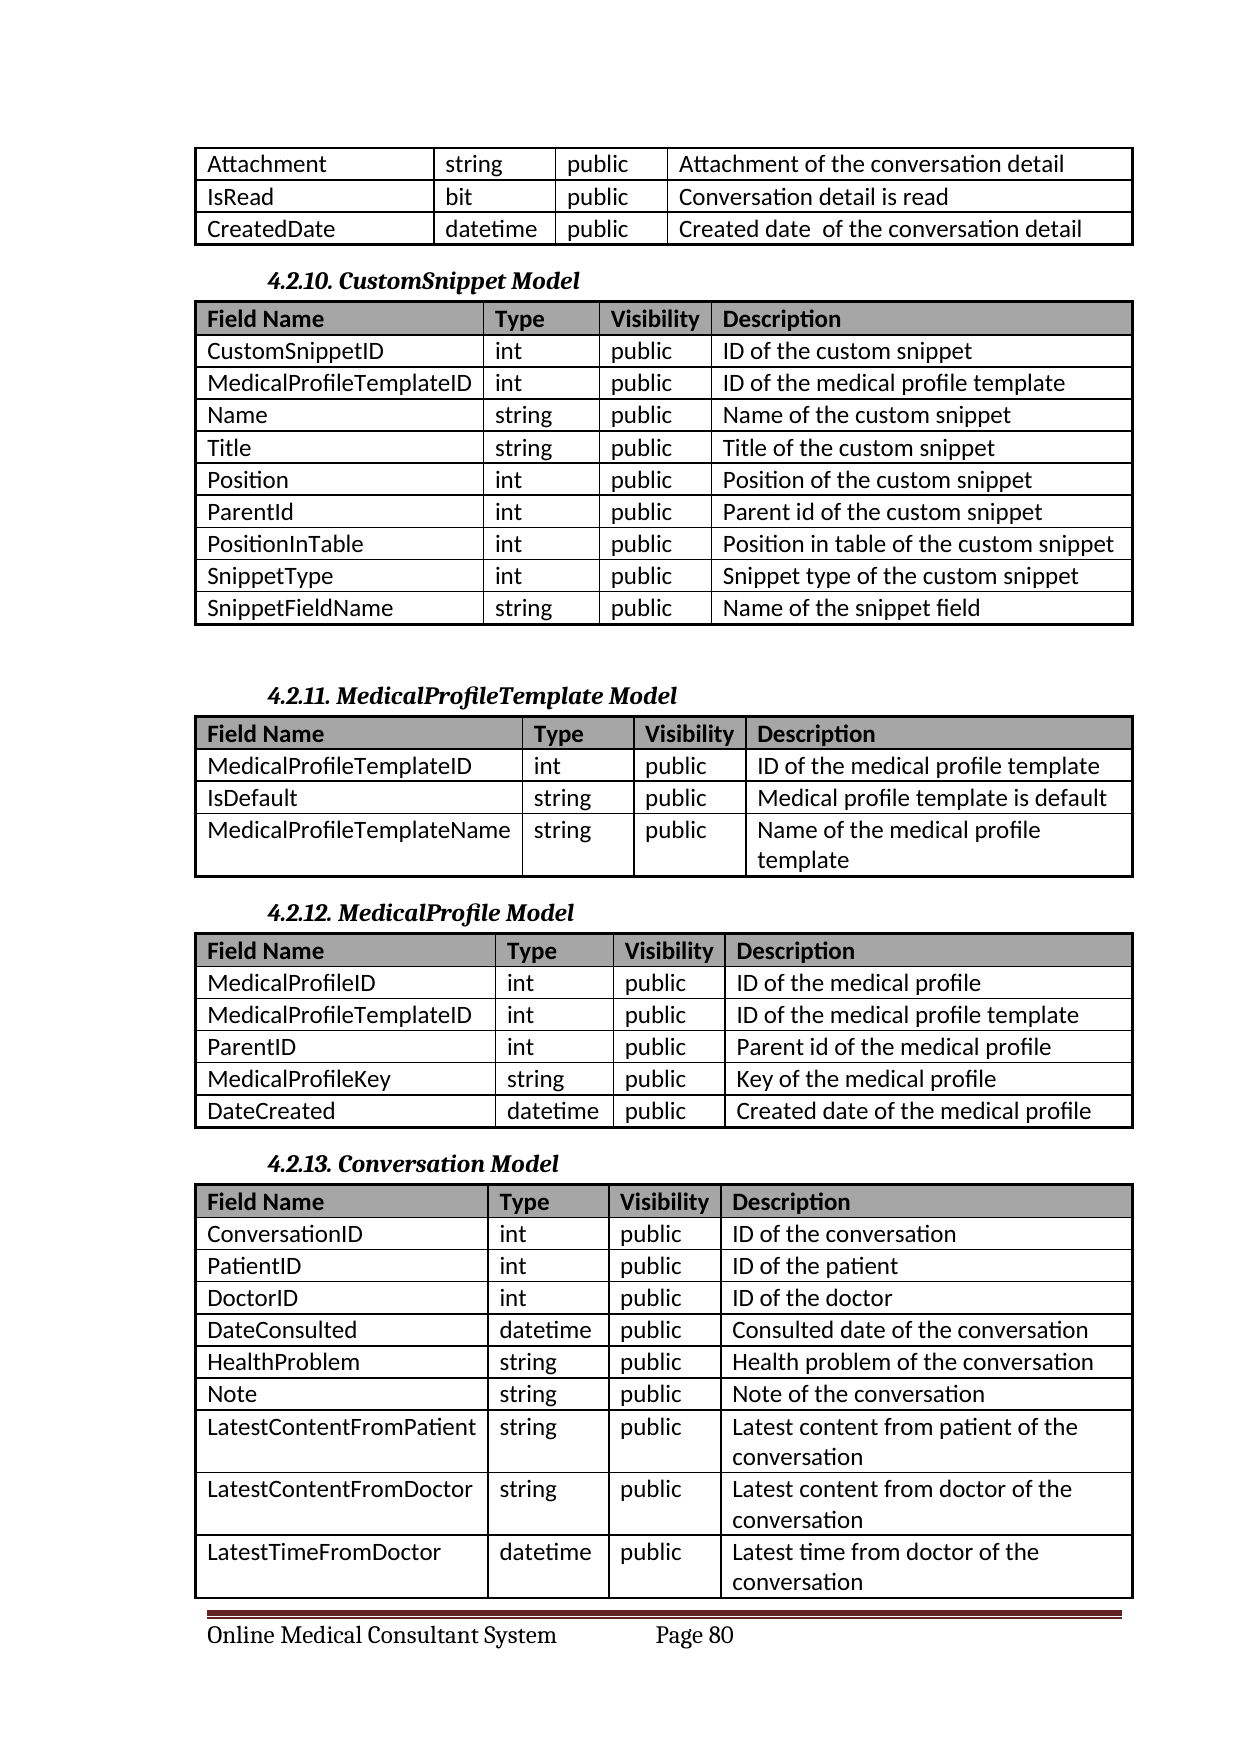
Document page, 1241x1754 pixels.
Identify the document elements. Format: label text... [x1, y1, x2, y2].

table_cell int [484, 464, 599, 494]
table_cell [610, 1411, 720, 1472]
table_cell bit [435, 181, 555, 211]
table_cell public [600, 592, 711, 623]
table_cell Created date of the conversation detail [668, 213, 1131, 243]
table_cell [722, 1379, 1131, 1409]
table_cell Position [197, 464, 483, 494]
table_cell public [600, 496, 711, 526]
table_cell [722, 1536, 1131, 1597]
table_cell public [600, 560, 711, 591]
table_cell public [600, 400, 711, 430]
table_cell MedicalProfileTemplateName [197, 814, 522, 875]
table_cell int [489, 1218, 608, 1249]
table_cell string [484, 432, 599, 462]
table_header Type [484, 303, 599, 334]
table_cell Attachment of the conversation detail [668, 149, 1131, 179]
table_cell ID of the medical profile template [747, 750, 1131, 780]
table_cell ID of the custom snippet [712, 336, 1131, 366]
table_cell public [635, 814, 745, 875]
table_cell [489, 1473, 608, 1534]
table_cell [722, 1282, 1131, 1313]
table_cell SnippetFieldName [197, 592, 483, 623]
table_cell Parent id of the custom snippet [712, 496, 1131, 526]
table_cell CustomSnippetID [197, 336, 483, 366]
table_cell public [635, 782, 745, 812]
table_header Type [489, 1186, 608, 1217]
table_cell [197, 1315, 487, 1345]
table_cell ParentId [197, 496, 483, 526]
table_cell MedicalProfileTemplateID [197, 999, 495, 1030]
table_cell Medical profile template is default [747, 782, 1131, 812]
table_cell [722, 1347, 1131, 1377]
table_cell public [635, 750, 745, 780]
table_cell PatientID [197, 1250, 487, 1281]
table_cell public [600, 432, 711, 462]
table_cell datetime [435, 213, 555, 243]
table_cell public [614, 999, 724, 1030]
table_cell DateCreated [197, 1096, 495, 1126]
table_cell Key of the medical profile [726, 1063, 1131, 1094]
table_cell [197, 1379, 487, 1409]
table_cell Name [197, 400, 483, 430]
table_cell int [496, 1031, 613, 1062]
table_cell public [600, 336, 711, 366]
table_header Description [712, 303, 1131, 334]
table_cell public [610, 1218, 720, 1249]
table_cell int [489, 1250, 608, 1281]
table_header Field Name [197, 303, 483, 334]
table_cell public [556, 213, 667, 243]
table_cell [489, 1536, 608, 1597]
table_cell ParentID [197, 1031, 495, 1062]
table_cell ConversationID [197, 1218, 487, 1249]
table_header Type [496, 935, 613, 966]
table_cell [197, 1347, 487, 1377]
table_cell string [484, 592, 599, 623]
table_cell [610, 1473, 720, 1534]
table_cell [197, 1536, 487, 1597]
table_cell string [523, 782, 633, 812]
table_cell SnippetType [197, 560, 483, 591]
table_cell int [523, 750, 633, 780]
table_cell public [556, 149, 667, 179]
table_header Visibility [614, 935, 724, 966]
table_cell public [600, 368, 711, 398]
table_header Visibility [610, 1186, 720, 1217]
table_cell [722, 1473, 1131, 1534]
table_cell string [484, 400, 599, 430]
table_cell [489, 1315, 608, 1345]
table_cell Position in table of the custom snippet [712, 528, 1131, 558]
subtitle Conversation Model [267, 1150, 1122, 1179]
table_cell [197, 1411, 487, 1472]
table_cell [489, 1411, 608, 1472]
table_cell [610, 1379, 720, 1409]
table_cell Name of the custom snippet [712, 400, 1131, 430]
table_header Field Name [197, 935, 495, 966]
table_header Visibility [600, 303, 711, 334]
table_cell Position of the custom snippet [712, 464, 1131, 494]
table_cell Name of the medical profile template [747, 814, 1131, 875]
subtitle MedicalProfile Model [267, 899, 1122, 928]
table_cell Name of the snippet field [712, 592, 1131, 623]
table_cell string [523, 814, 633, 875]
table_cell int [484, 368, 599, 398]
table_cell public [610, 1250, 720, 1281]
subtitle CustomSnippet Model [267, 267, 1122, 296]
table_cell IsRead [197, 181, 433, 211]
subtitle MedicalProfileTemplate Model [267, 682, 1122, 710]
table_cell Title [197, 432, 483, 462]
table_cell int [484, 496, 599, 526]
table_cell public [614, 1096, 724, 1126]
table_header Field Name [197, 1186, 487, 1217]
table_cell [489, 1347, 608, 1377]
table_cell int [496, 967, 613, 998]
table_cell IsDefault [197, 782, 522, 812]
table_cell ID of the conversation [722, 1218, 1131, 1249]
table_cell int [484, 560, 599, 591]
table_cell MedicalProfileID [197, 967, 495, 998]
table_header Type [523, 718, 633, 748]
table_cell MedicalProfileKey [197, 1063, 495, 1094]
table_header Description [747, 718, 1131, 748]
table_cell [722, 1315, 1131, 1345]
table_cell ID of the medical profile template [712, 368, 1131, 398]
table_cell string [496, 1063, 613, 1094]
table_cell int [484, 528, 599, 558]
table_cell Parent id of the medical profile [726, 1031, 1131, 1062]
table_header Description [722, 1186, 1131, 1217]
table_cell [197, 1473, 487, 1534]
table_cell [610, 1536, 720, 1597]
table_cell ID of the patient [722, 1250, 1131, 1281]
table_cell PositionInTable [197, 528, 483, 558]
table_cell ID of the medical profile [726, 967, 1131, 998]
table_cell public [600, 464, 711, 494]
table_cell Title of the custom snippet [712, 432, 1131, 462]
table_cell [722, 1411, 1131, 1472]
table_cell MedicalProfileTemplateID [197, 368, 483, 398]
table_cell Snippet type of the custom snippet [712, 560, 1131, 591]
table_cell int [484, 336, 599, 366]
table_cell public [614, 1063, 724, 1094]
table_cell public [614, 967, 724, 998]
table_cell Attachment [197, 149, 433, 179]
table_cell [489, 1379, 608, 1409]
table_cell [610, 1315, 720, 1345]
table_cell ID of the medical profile template [726, 999, 1131, 1030]
table_cell CreatedDate [197, 213, 433, 243]
table_cell public [556, 181, 667, 211]
table_cell int [496, 999, 613, 1030]
table_cell datetime [496, 1096, 613, 1126]
table_cell DoctorID [197, 1282, 487, 1313]
table_cell public [600, 528, 711, 558]
table_cell int [489, 1282, 608, 1313]
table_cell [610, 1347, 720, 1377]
table_cell Created date of the medical profile [726, 1096, 1131, 1126]
table_cell Conversation detail is read [668, 181, 1131, 211]
table_cell MedicalProfileTemplateID [197, 750, 522, 780]
table_cell public [614, 1031, 724, 1062]
table_header Description [726, 935, 1131, 966]
table_header Field Name [197, 718, 522, 748]
table_cell public [610, 1282, 720, 1313]
table_cell string [435, 149, 555, 179]
table_header Visibility [635, 718, 745, 748]
